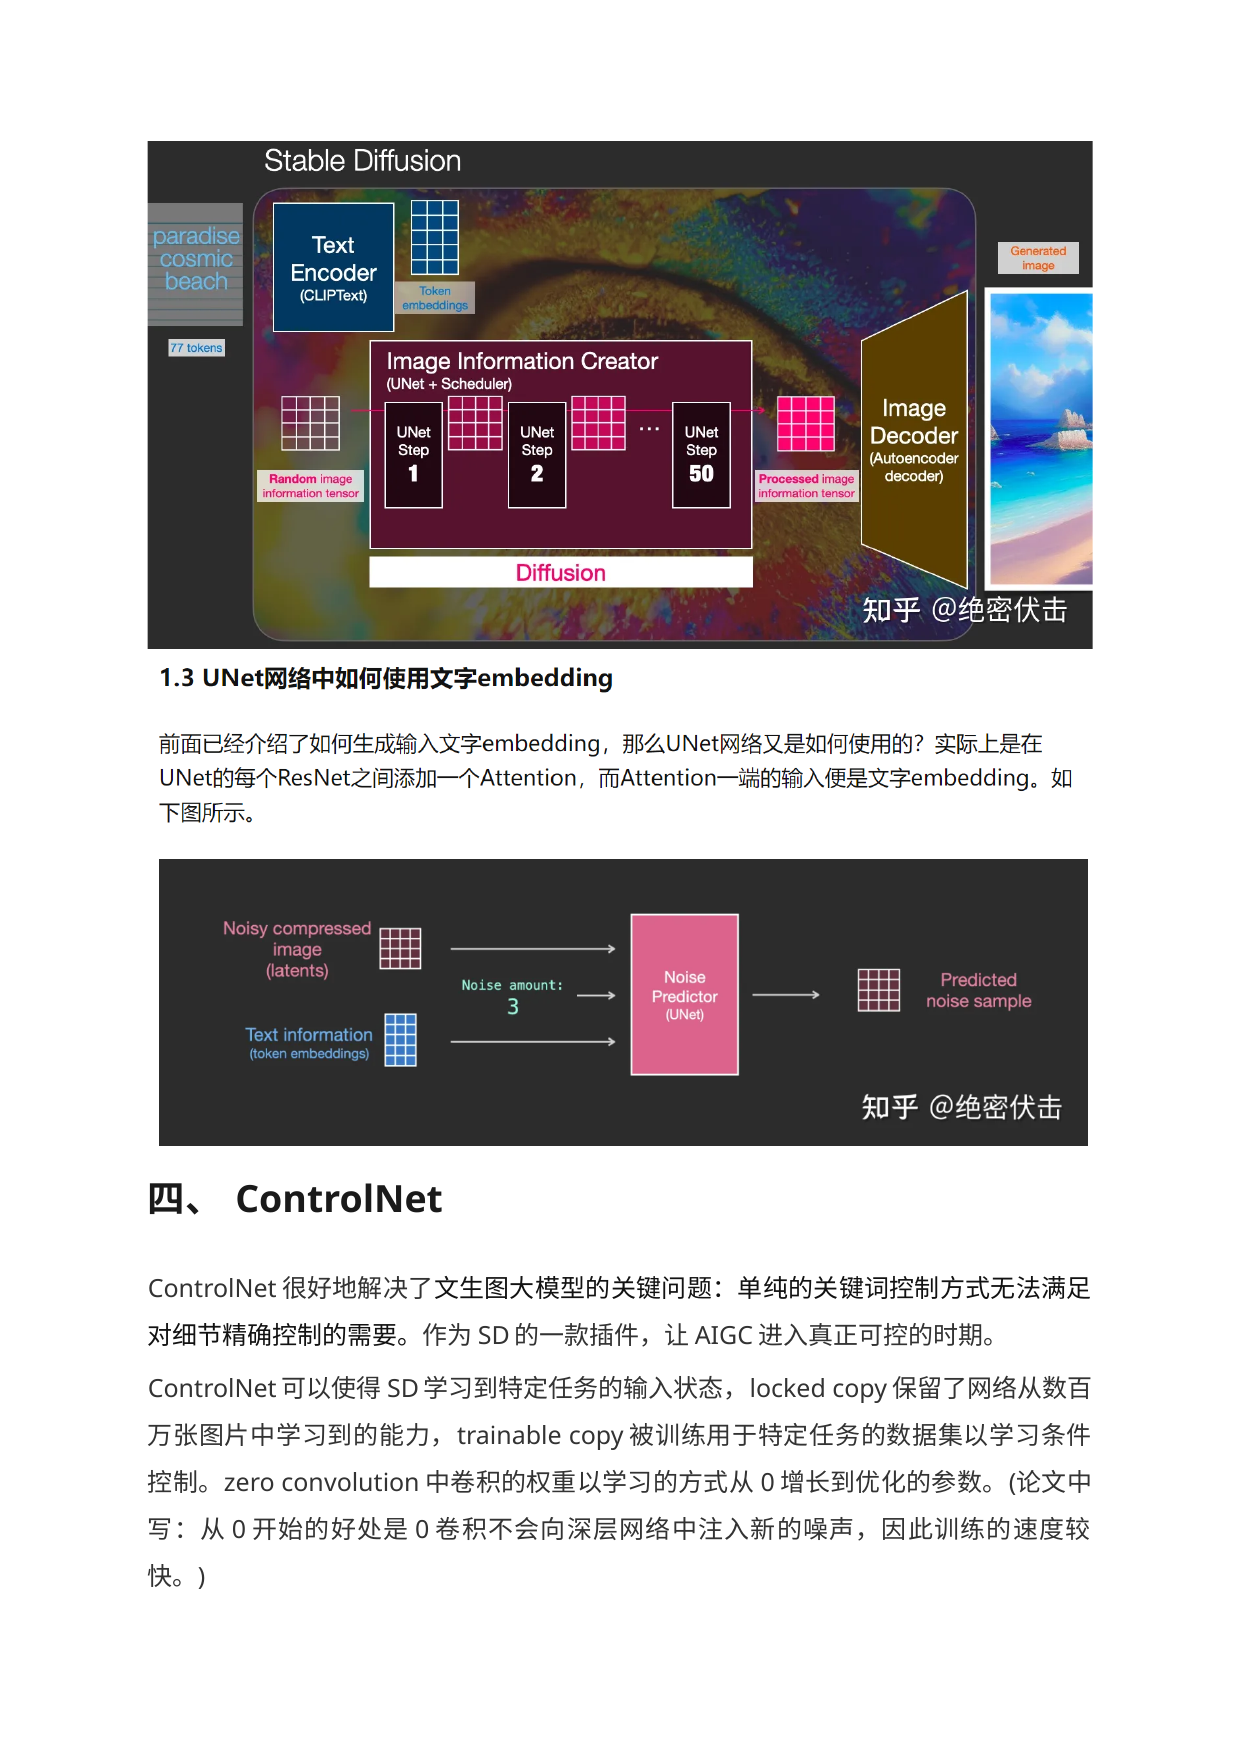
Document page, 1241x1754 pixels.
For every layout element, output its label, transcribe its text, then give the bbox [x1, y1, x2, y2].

picture [147, 663, 1093, 1154]
picture [147, 141, 1093, 649]
text ControlNet可以使得SD学习到特定任务的输入状态，locked copy保留了网络从数百万张图片中学习到的能力，trainable copy被训练用于特定任务的数据集以学习条件控制。zero convolution中卷积的权重以学习的方式从0增长到优化的参数。(论文中写：从0开始的好处是0卷积不会向深层网络中注入新的噪声，因此训练的速度较快。) [148, 1368, 1093, 1593]
text ControlNet很好地解决了文生图大模型的关键问题：单纯的关键词控制方式无法满足对细节精确控制的需要。作为SD的一款插件，让AIGC进入真正可控的时期。 [148, 1268, 1093, 1351]
subtitle ControlNet [148, 1169, 1093, 1224]
